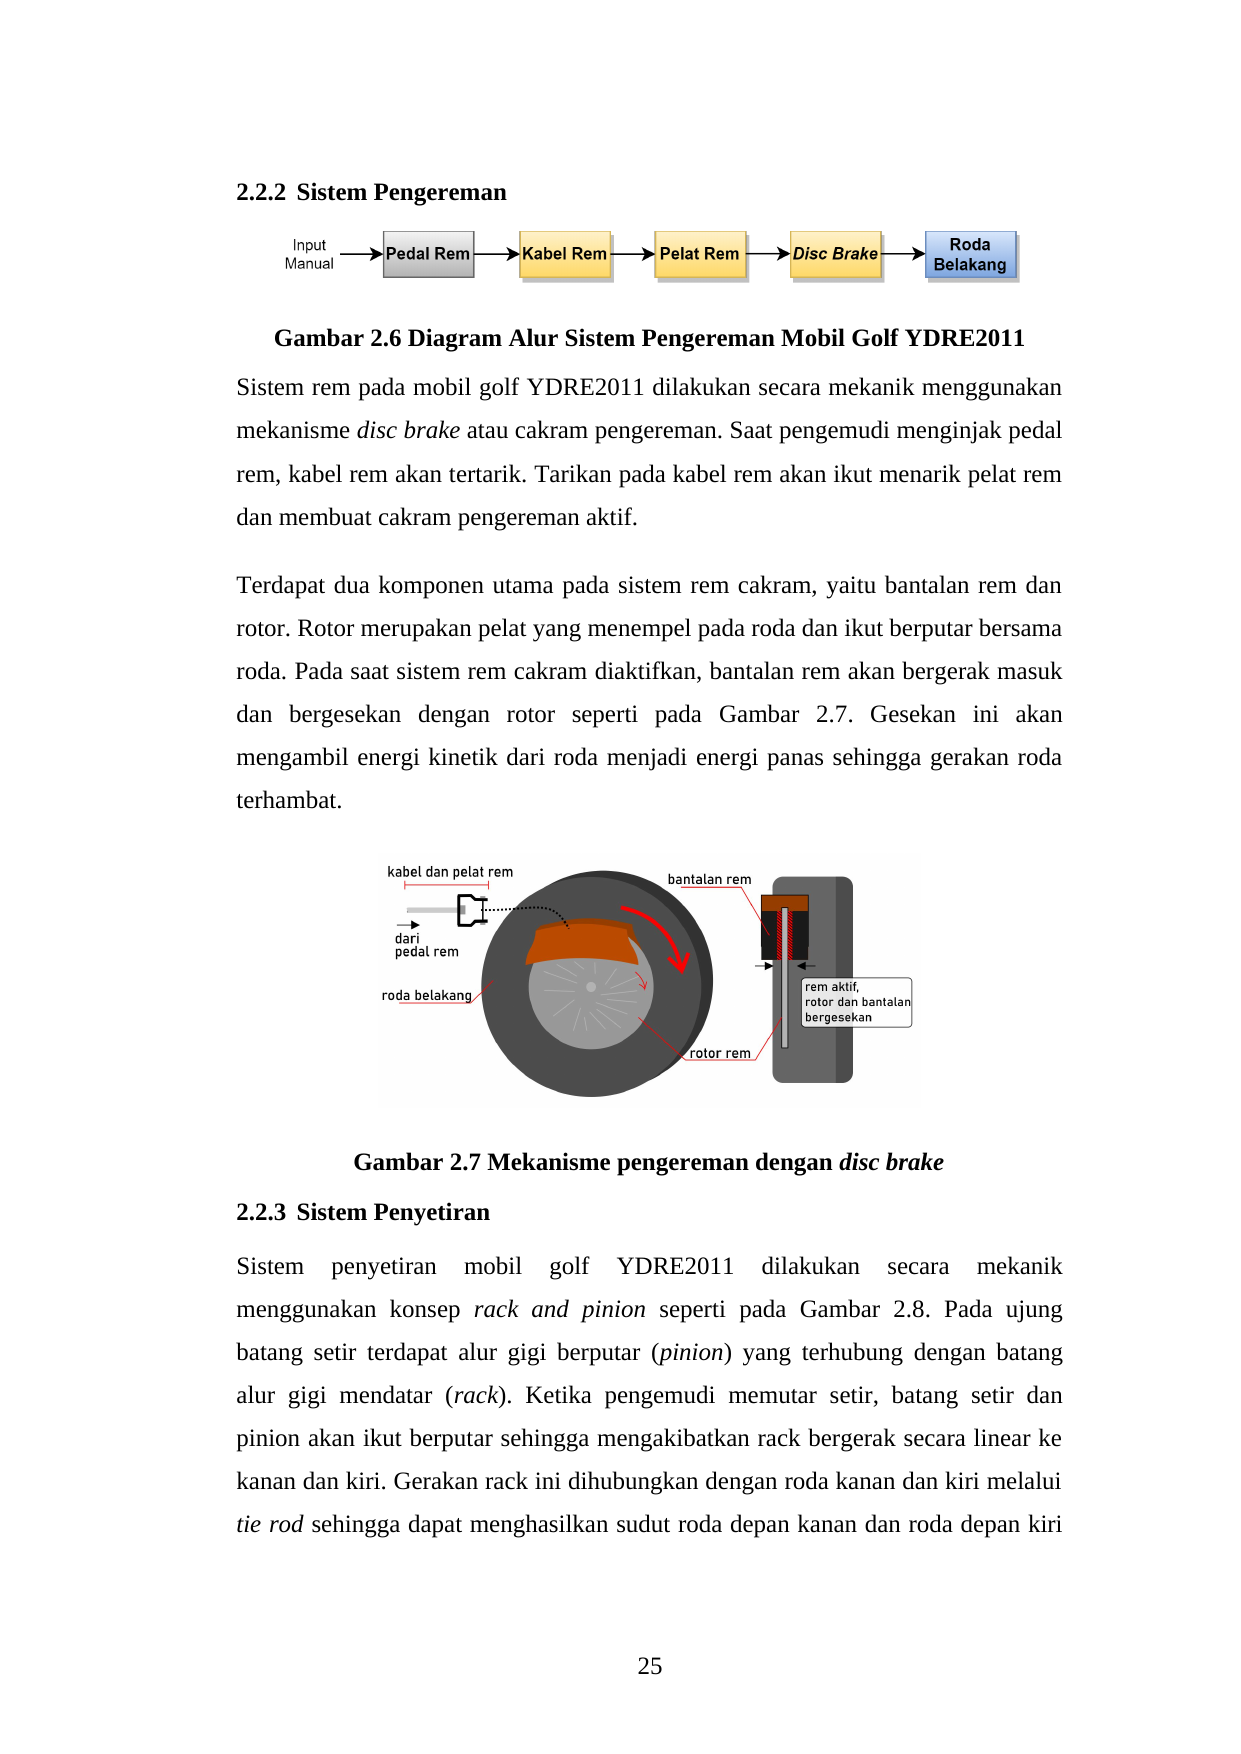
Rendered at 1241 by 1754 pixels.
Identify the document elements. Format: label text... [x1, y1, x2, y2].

picture [279, 231, 1021, 284]
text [236, 1251, 1063, 1538]
subtitle Sistem Penyetiran [236, 1197, 1063, 1226]
picture [377, 853, 922, 1108]
text Sistem rem pada mobil golf YDRE2011 dilakukan secara mekanik menggunakan mekanisme disc brake atau cakram pengereman. Saat pengemudi menginjak pedal rem, kabel rem akan tertarik. Tarikan pada kabel rem akan ikut menarik pelat rem dan membuat cakram pengereman aktif. [236, 372, 1063, 531]
subtitle Sistem Pengereman [236, 177, 1063, 206]
